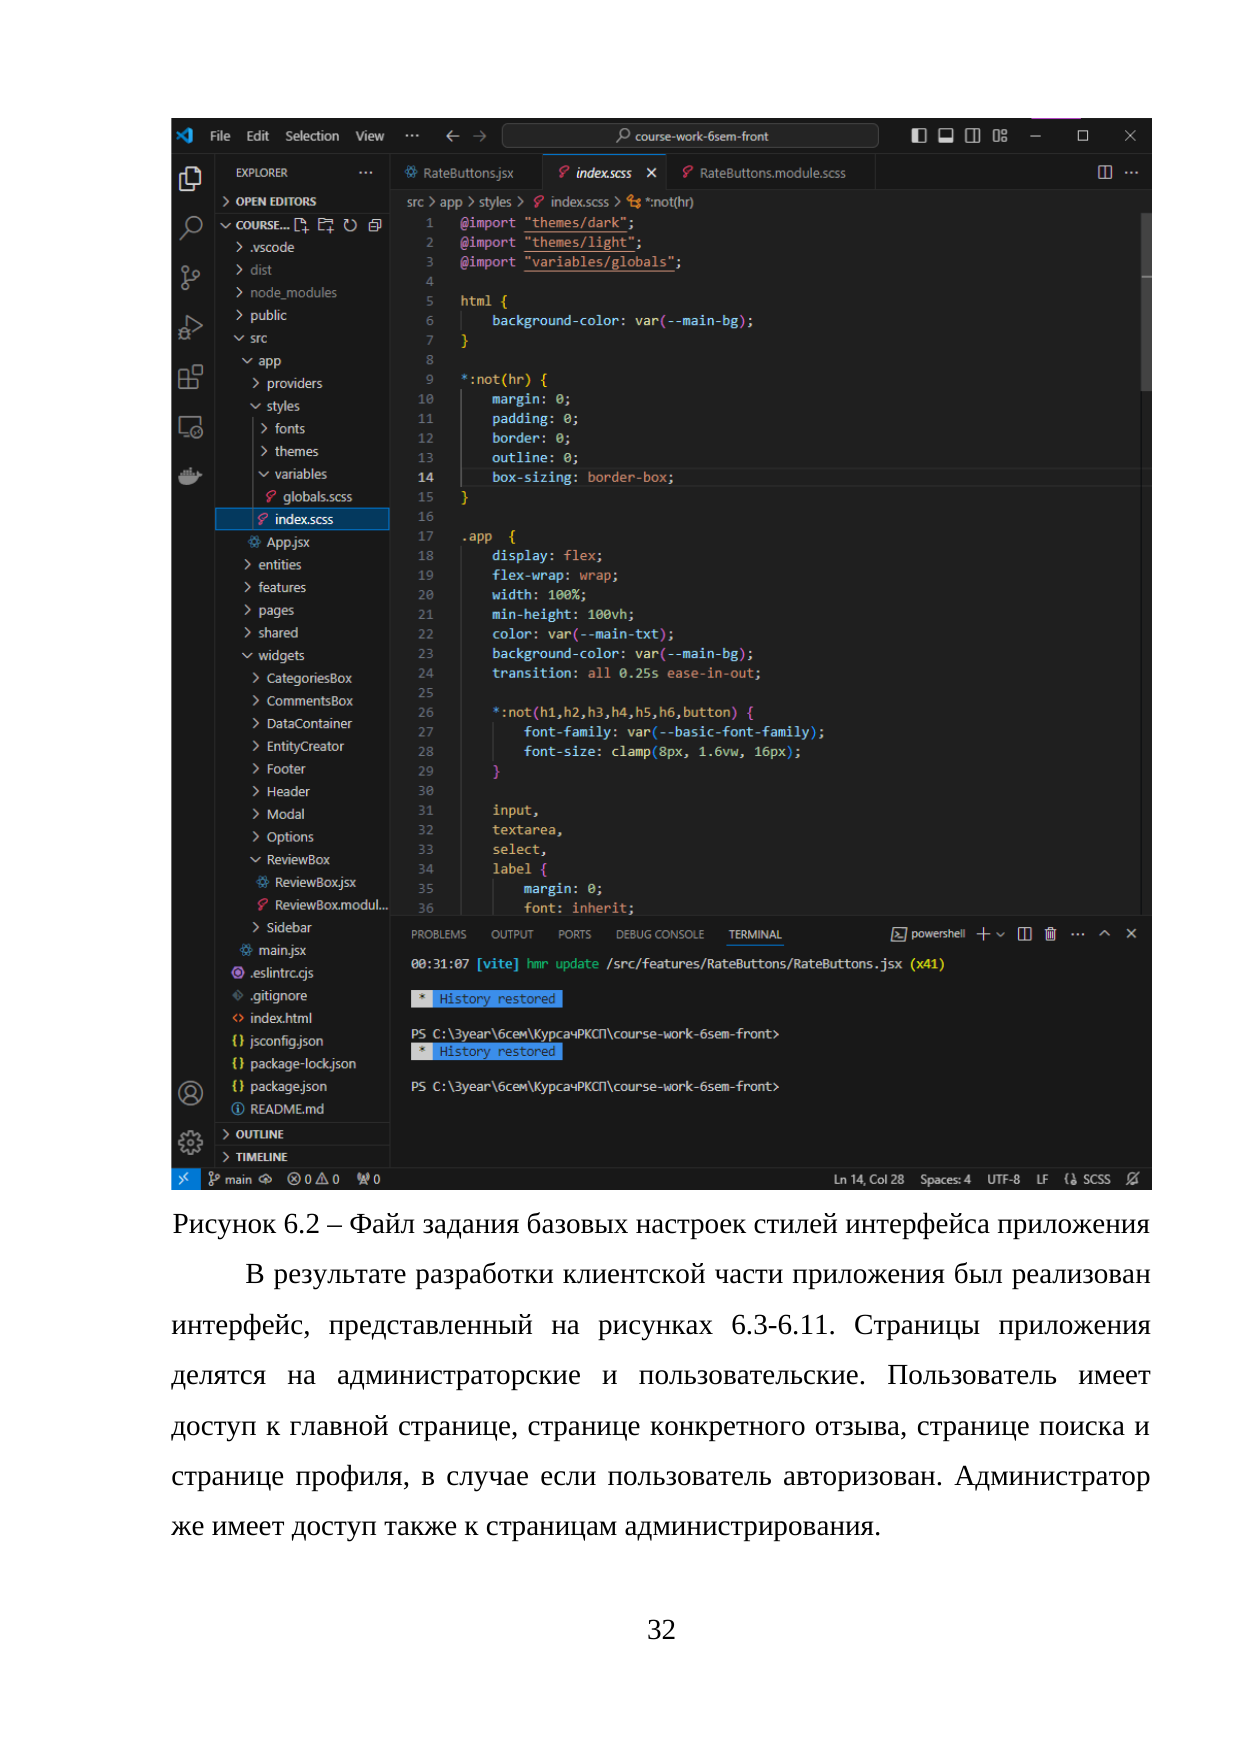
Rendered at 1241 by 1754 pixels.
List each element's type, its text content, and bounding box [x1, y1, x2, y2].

picture [171, 118, 1152, 1190]
text Рисунок 6.2 – Файл задания базовых настроек стилей интерфейса приложения [171, 1206, 1152, 1240]
text В результате разработки клиентской части приложения был реализован интерфейс, представленный на рисунках 6.3-6.11. Страницы приложения делятся на администраторские и пользовательские. Пользователь имеет доступ к главной странице, странице конкретного отзыва, странице поиска и странице профиля, в случае если пользователь авторизован. Администратор же имеет доступ также к страницам администрирования. [171, 1257, 1152, 1542]
